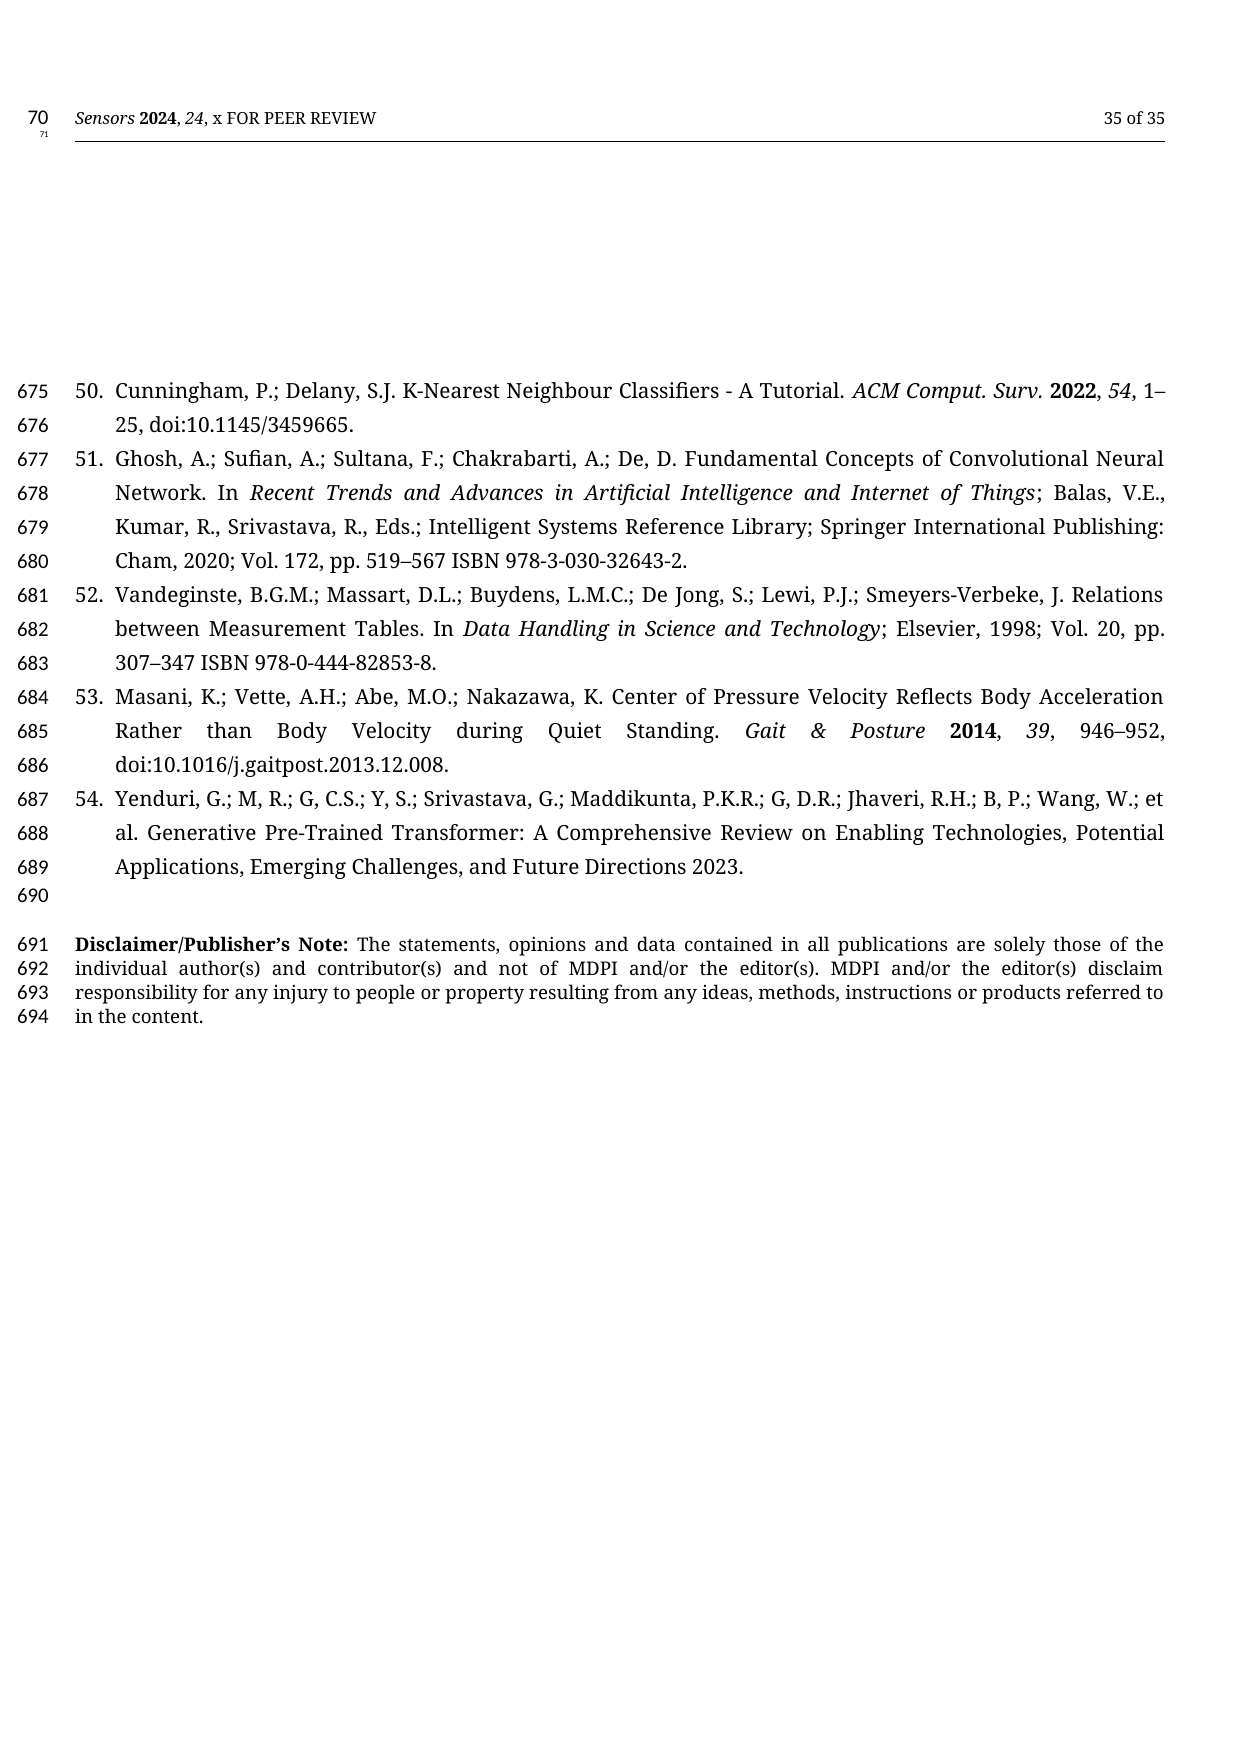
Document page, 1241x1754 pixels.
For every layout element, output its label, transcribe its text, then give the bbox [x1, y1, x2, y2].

text 51. Ghosh, A.; Sufian, A.; Sultana, F.; Chakrabarti, A.; De, D. Fundamental Concepts of Convolutional Neural Network. In Recent Trends and Advances in Artificial Intelligence and Internet of Things; Balas, V.E., Kumar, R., Srivastava, R., Eds.; Intelligent Systems Reference Library; Springer International Publishing: Cham, 2020; Vol. 172, pp. 519–567 ISBN 978-3-030-32643-2. [75, 442, 1165, 577]
text 52. Vandeginste, B.G.M.; Massart, D.L.; Buydens, L.M.C.; De Jong, S.; Lewi, P.J.; Smeyers-Verbeke, J. Relations between Measurement Tables. In Data Handling in Science and Technology; Elsevier, 1998; Vol. 20, pp. 307–347 ISBN 978-0-444-82853-8. [75, 577, 1165, 679]
text 54. Yenduri, G.; M, R.; G, C.S.; Y, S.; Srivastava, G.; Maddikunta, P.K.R.; G, D.R.; Jhaveri, R.H.; B, P.; Wang, W.; et al. Generative Pre-Trained Transformer: A Comprehensive Review on Enabling Technologies, Potential Applications, Emerging Challenges, and Future Directions 2023. [75, 781, 1165, 883]
text 53. Masani, K.; Vette, A.H.; Abe, M.O.; Nakazawa, K. Center of Pressure Velocity Reflects Body Acceleration Rather than Body Velocity during Quiet Standing. Gait & Posture 2014, 39, 946–952, doi:10.1016/j.gaitpost.2013.12.008. [75, 679, 1165, 781]
text 50. Cunningham, P.; Delany, S.J. K-Nearest Neighbour Classifiers - A Tutorial. ACM Comput. Surv. 2022, 54, 1–25, doi:10.1145/3459665. [75, 374, 1165, 442]
text Disclaimer/Publisher’s Note: The statements, opinions and data contained in all publications are solely those of the individual author(s) and contributor(s) and not of MDPI and/or the editor(s). MDPI and/or the editor(s) disclaim responsibility for any injury to people or property resulting from any ideas, methods, instructions or products referred to in the content. [75, 932, 1165, 1029]
